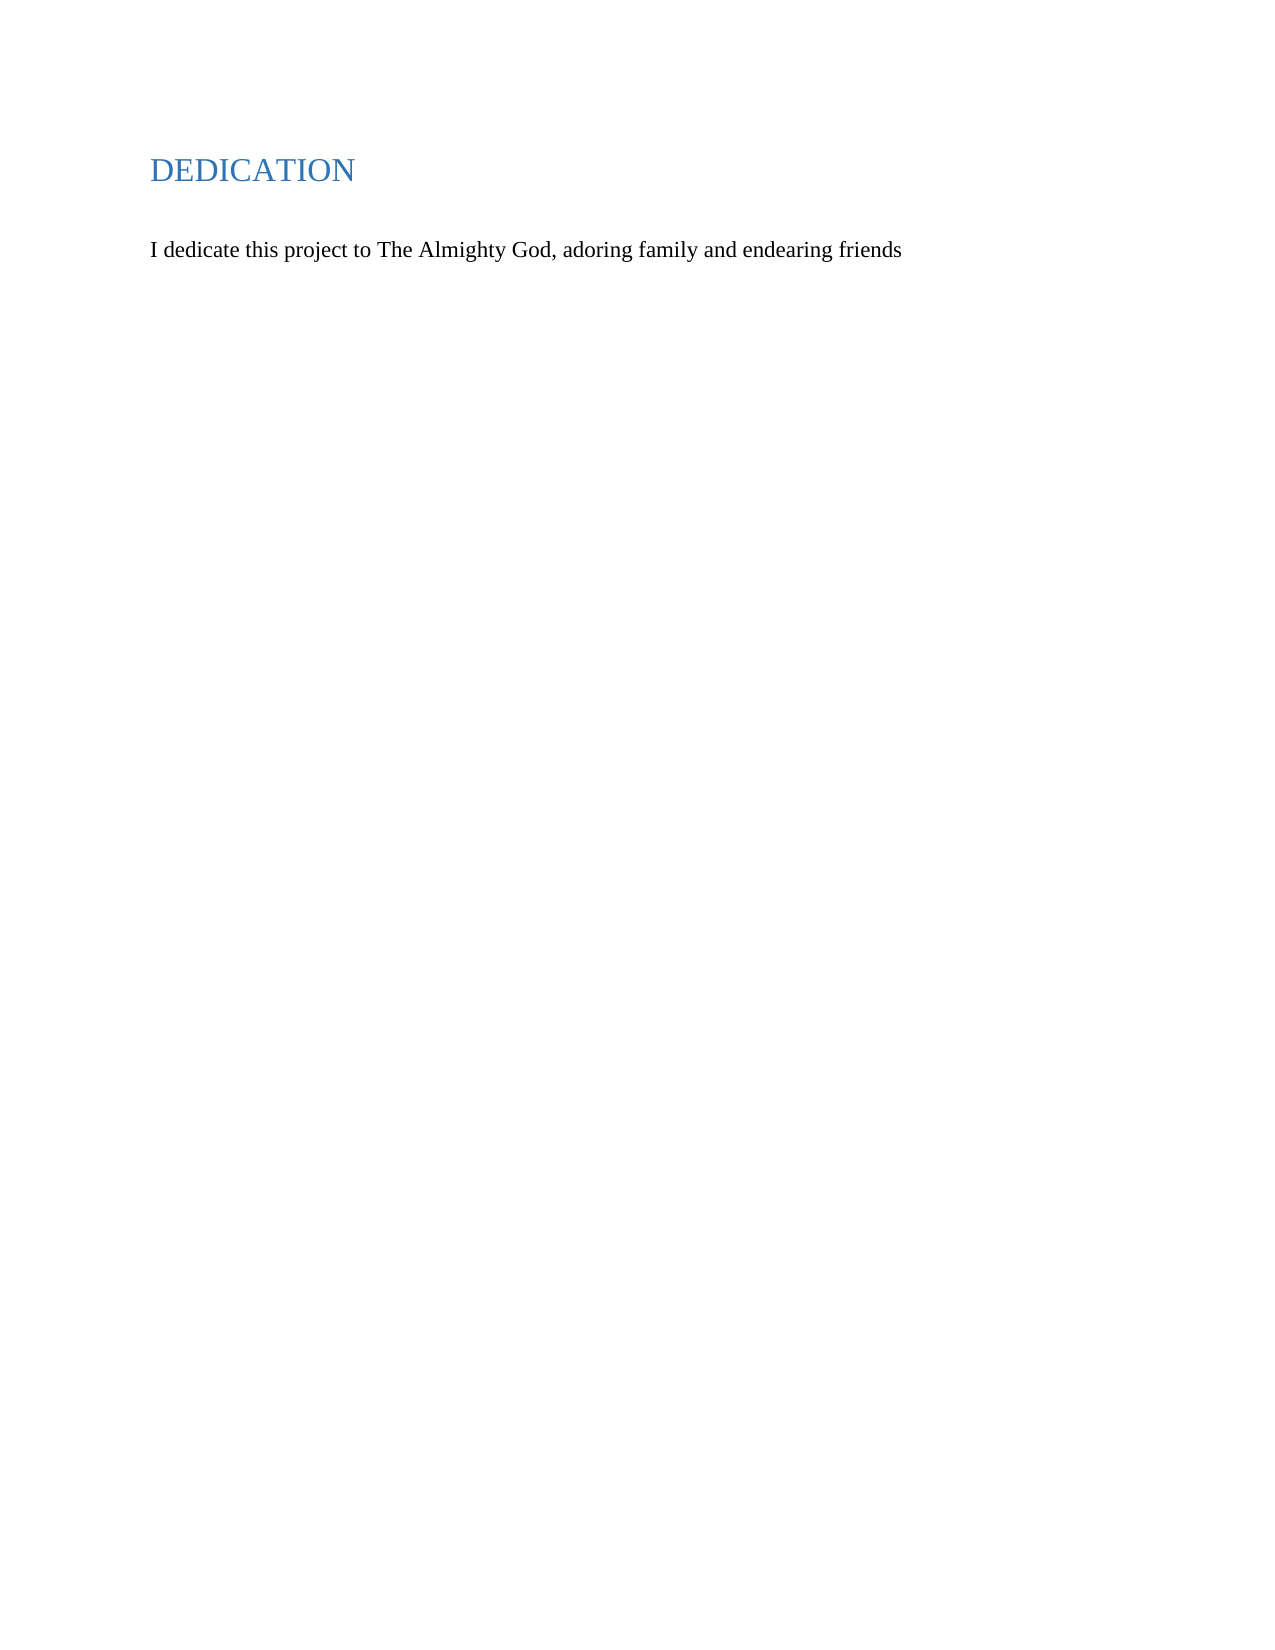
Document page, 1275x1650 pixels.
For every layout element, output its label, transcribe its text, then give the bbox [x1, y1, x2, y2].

text I dedicate this project to The Almighty God, adoring family and endearing friends [150, 236, 1125, 263]
subtitle DEDICATION [150, 150, 1125, 188]
